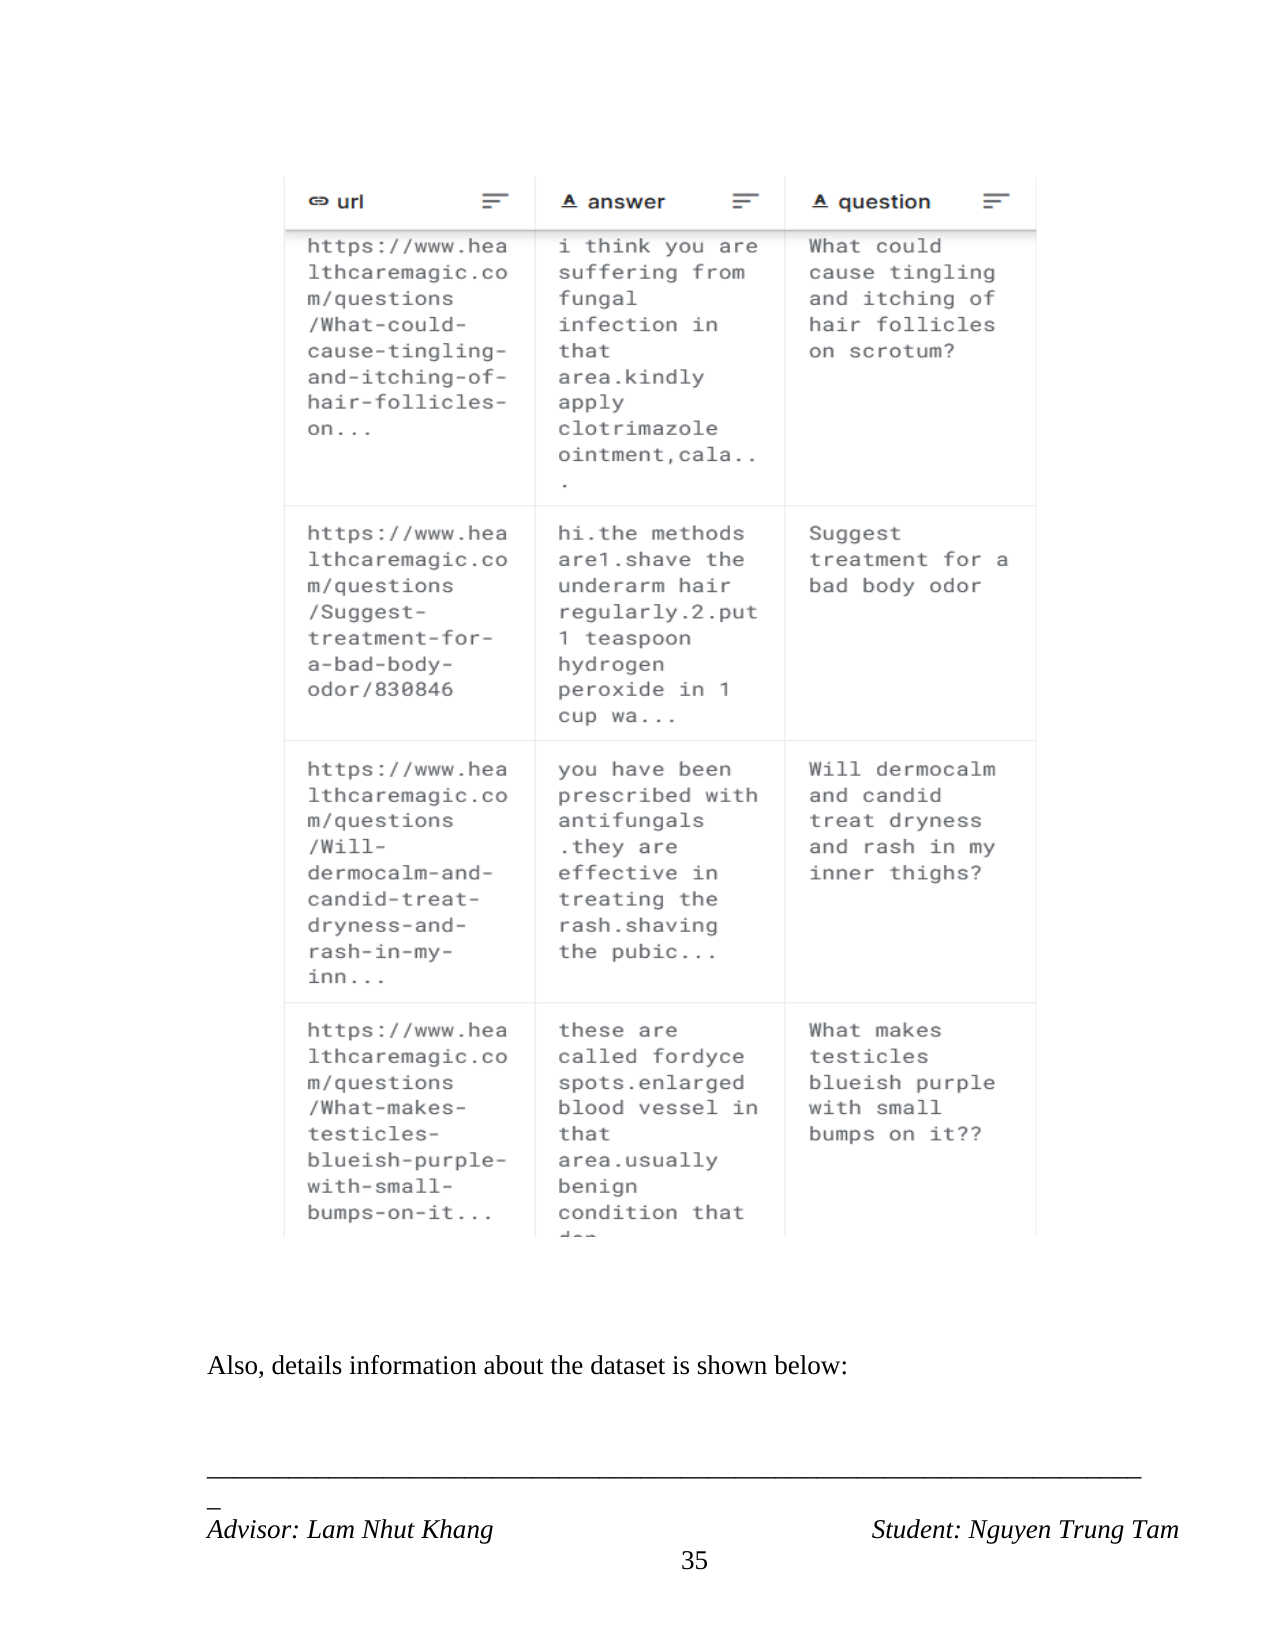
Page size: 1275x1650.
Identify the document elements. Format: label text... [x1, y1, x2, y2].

picture [281, 177, 1037, 1237]
text Also, details information about the dataset is shown below: [207, 1349, 1157, 1380]
